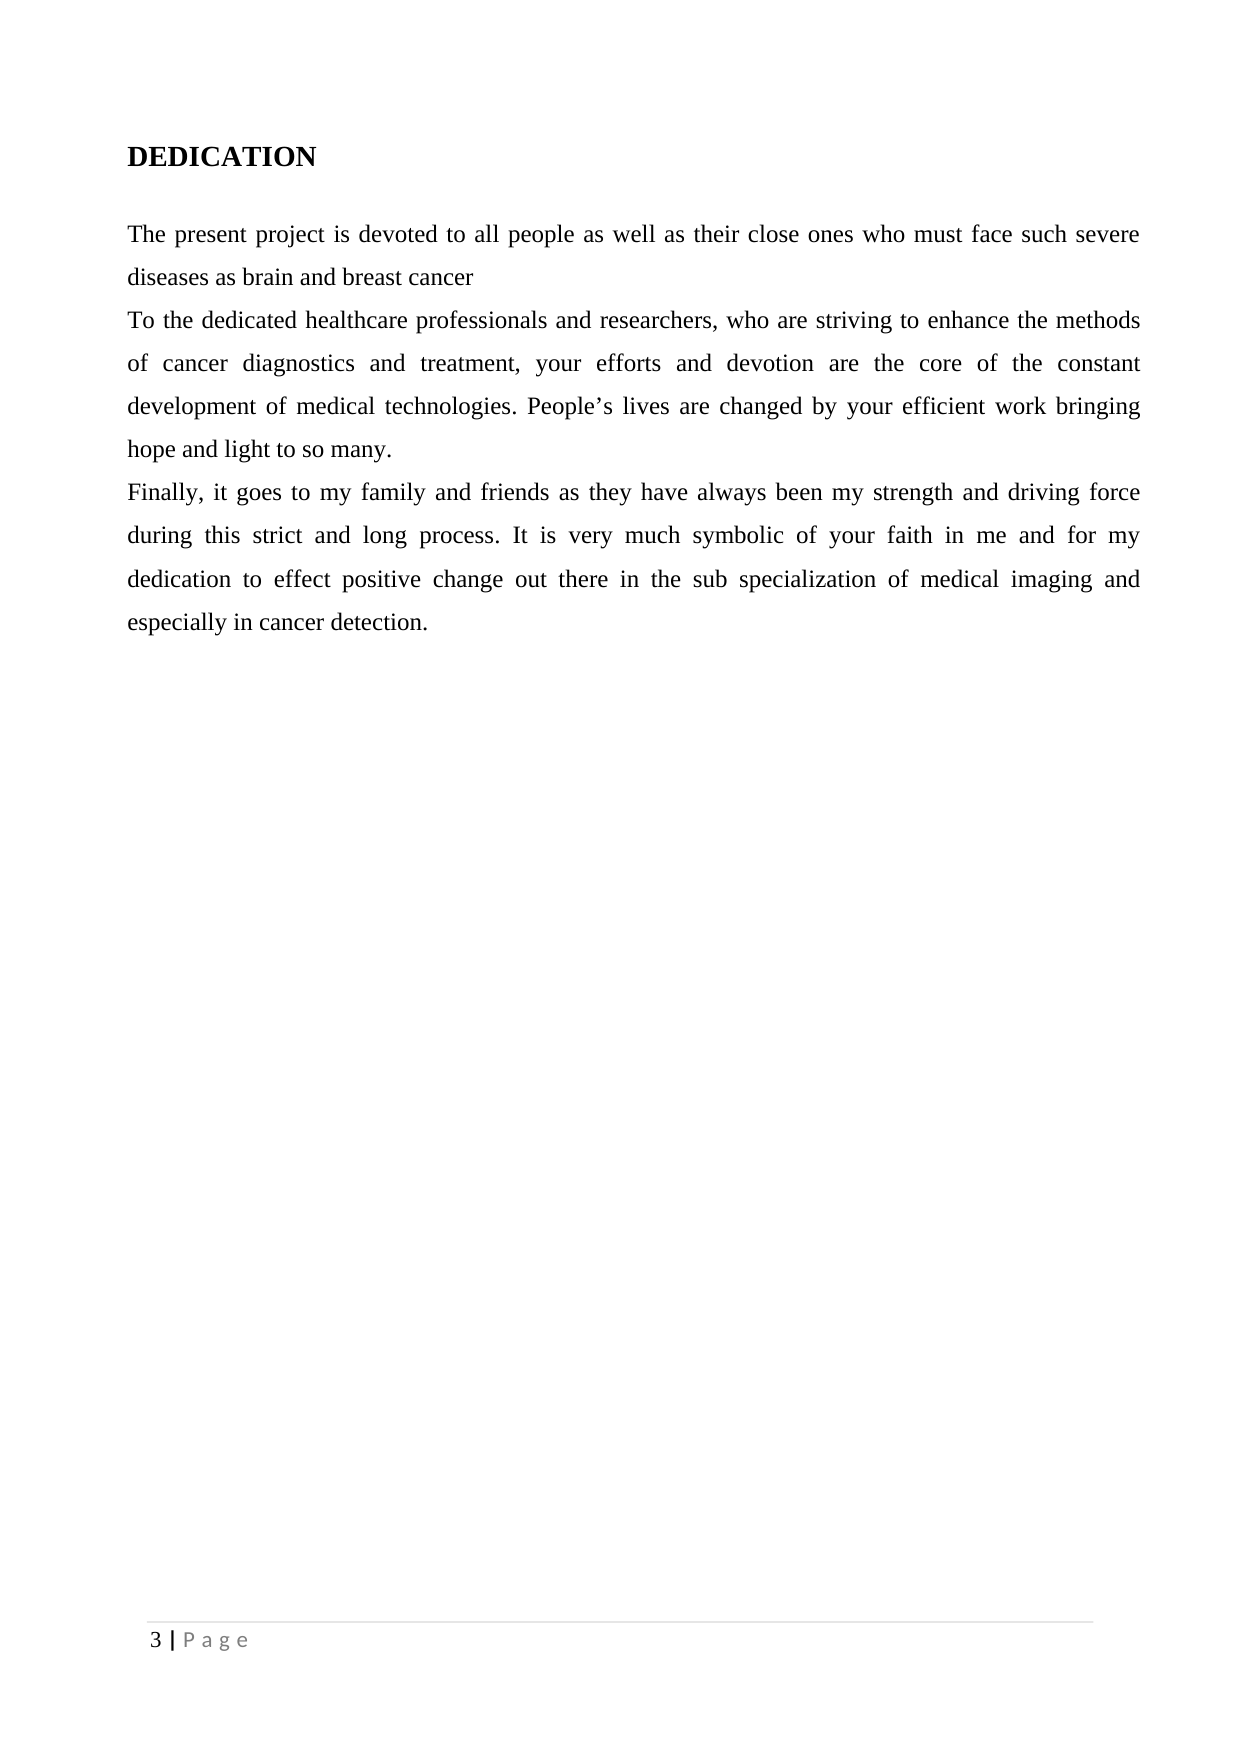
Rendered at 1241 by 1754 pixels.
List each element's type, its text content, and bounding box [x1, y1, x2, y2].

text To the dedicated healthcare professionals and researchers, who are striving to enhance the methods of cancer diagnostics and treatment, your efforts and devotion are the core of the constant development of medical technologies. People’s lives are changed by your efficient work bringing hope and light to so many. [127, 305, 1142, 463]
text Finally, it goes to my family and friends as they have always been my strength and driving force during this strict and long process. It is very much symbolic of your faith in me and for my dedication to effect positive change out there in the sub specialization of medical imaging and especially in cancer detection. [127, 477, 1142, 636]
text The present project is devoted to all people as well as their close ones who must face such severe diseases as brain and breast cancer [127, 219, 1142, 291]
subtitle DEDICATION [127, 139, 1142, 173]
